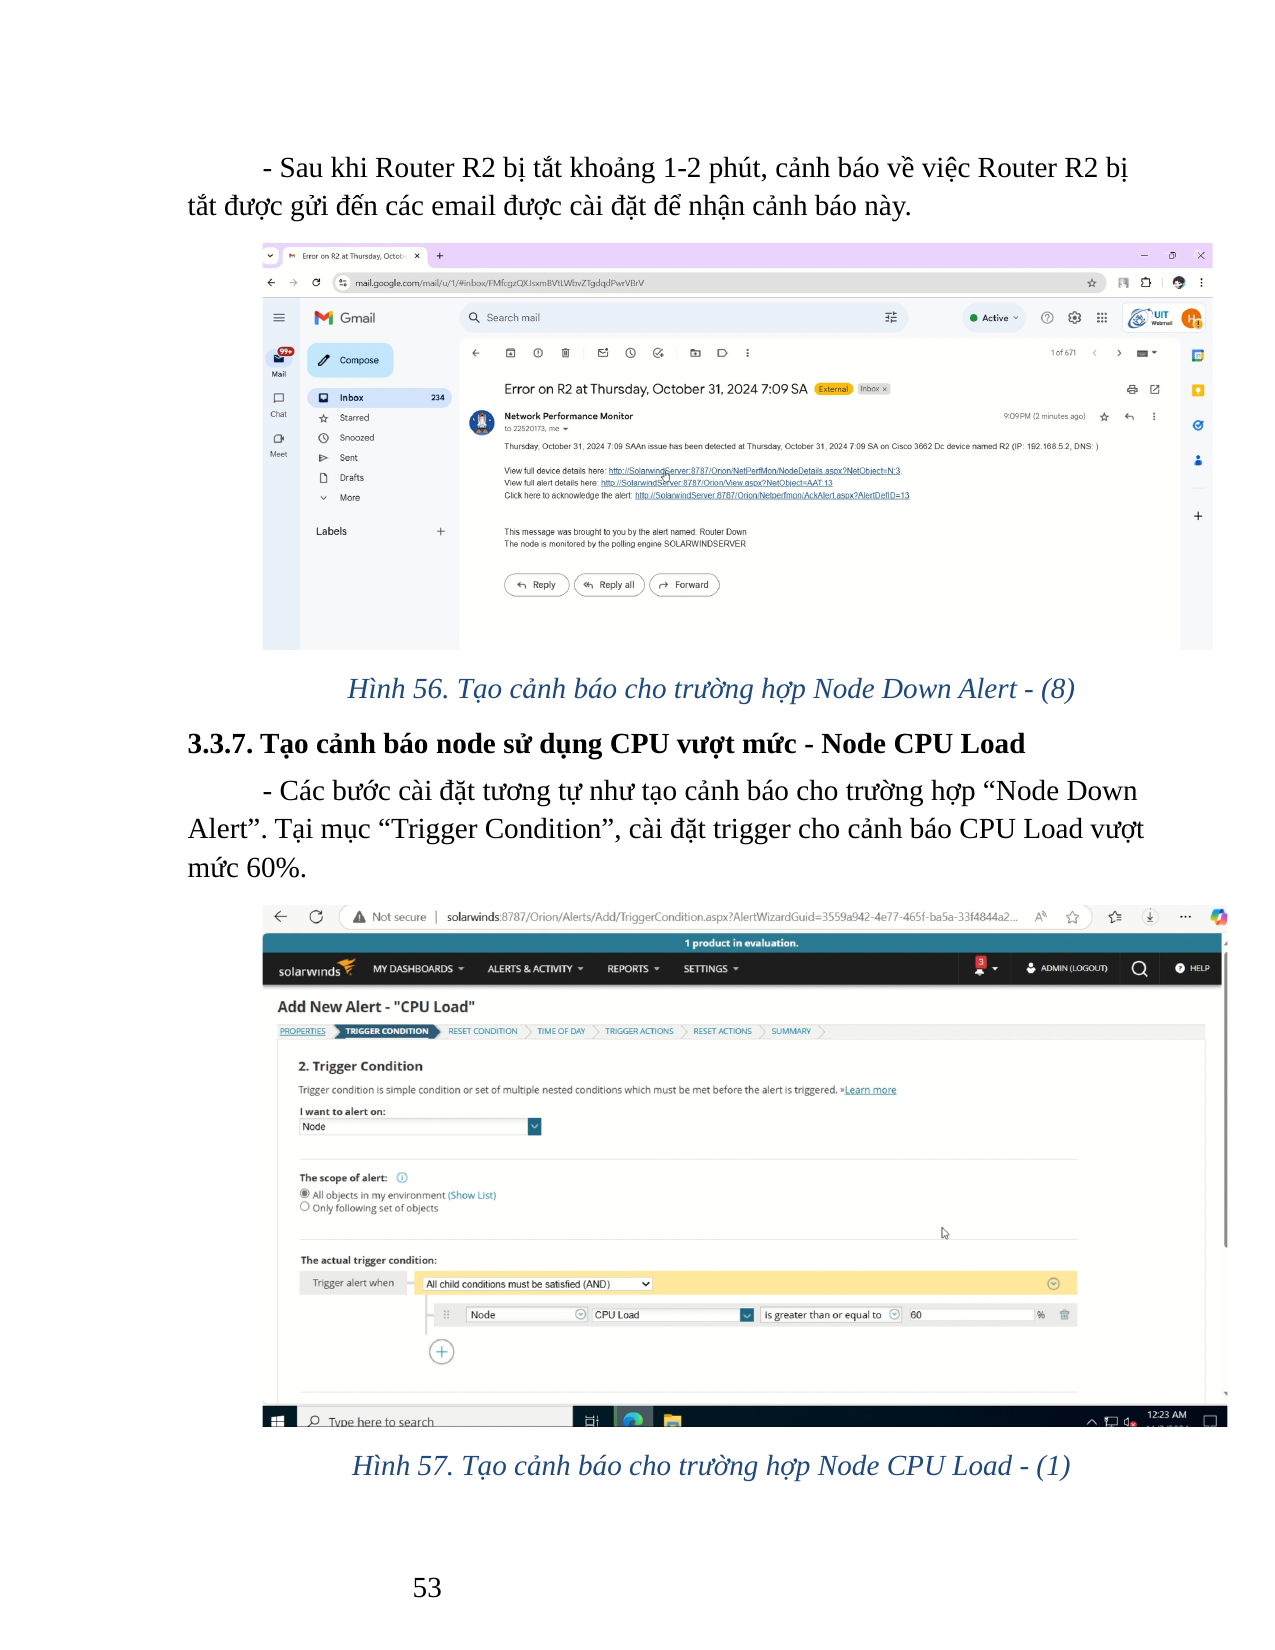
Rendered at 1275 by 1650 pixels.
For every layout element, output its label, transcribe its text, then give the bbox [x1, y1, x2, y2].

text Hình 56. Tạo cảnh báo cho trường hợp Node Down Alert - (8) [262, 671, 1162, 704]
text 3.3.7. Tạo cảnh báo node sử dụng CPU vượt mức - Node CPU Load [187, 726, 1162, 760]
picture [262, 905, 1228, 1427]
text - Các bước cài đặt tương tự như tạo cảnh báo cho trường hợp “Node Down Alert”. Tại mục “Trigger Condition”, cài đặt trigger cho cảnh báo CPU Load vượt mức 60%. [187, 773, 1162, 884]
text Hình 57. Tạo cảnh báo cho trường hợp Node CPU Load - (1) [262, 1448, 1162, 1481]
text - Sau khi Router R2 bị tắt khoảng 1-2 phút, cảnh báo về việc Router R2 bị tắt được gửi đến các email được cài đặt để nhận cảnh báo này. [187, 150, 1162, 222]
picture [262, 243, 1213, 650]
